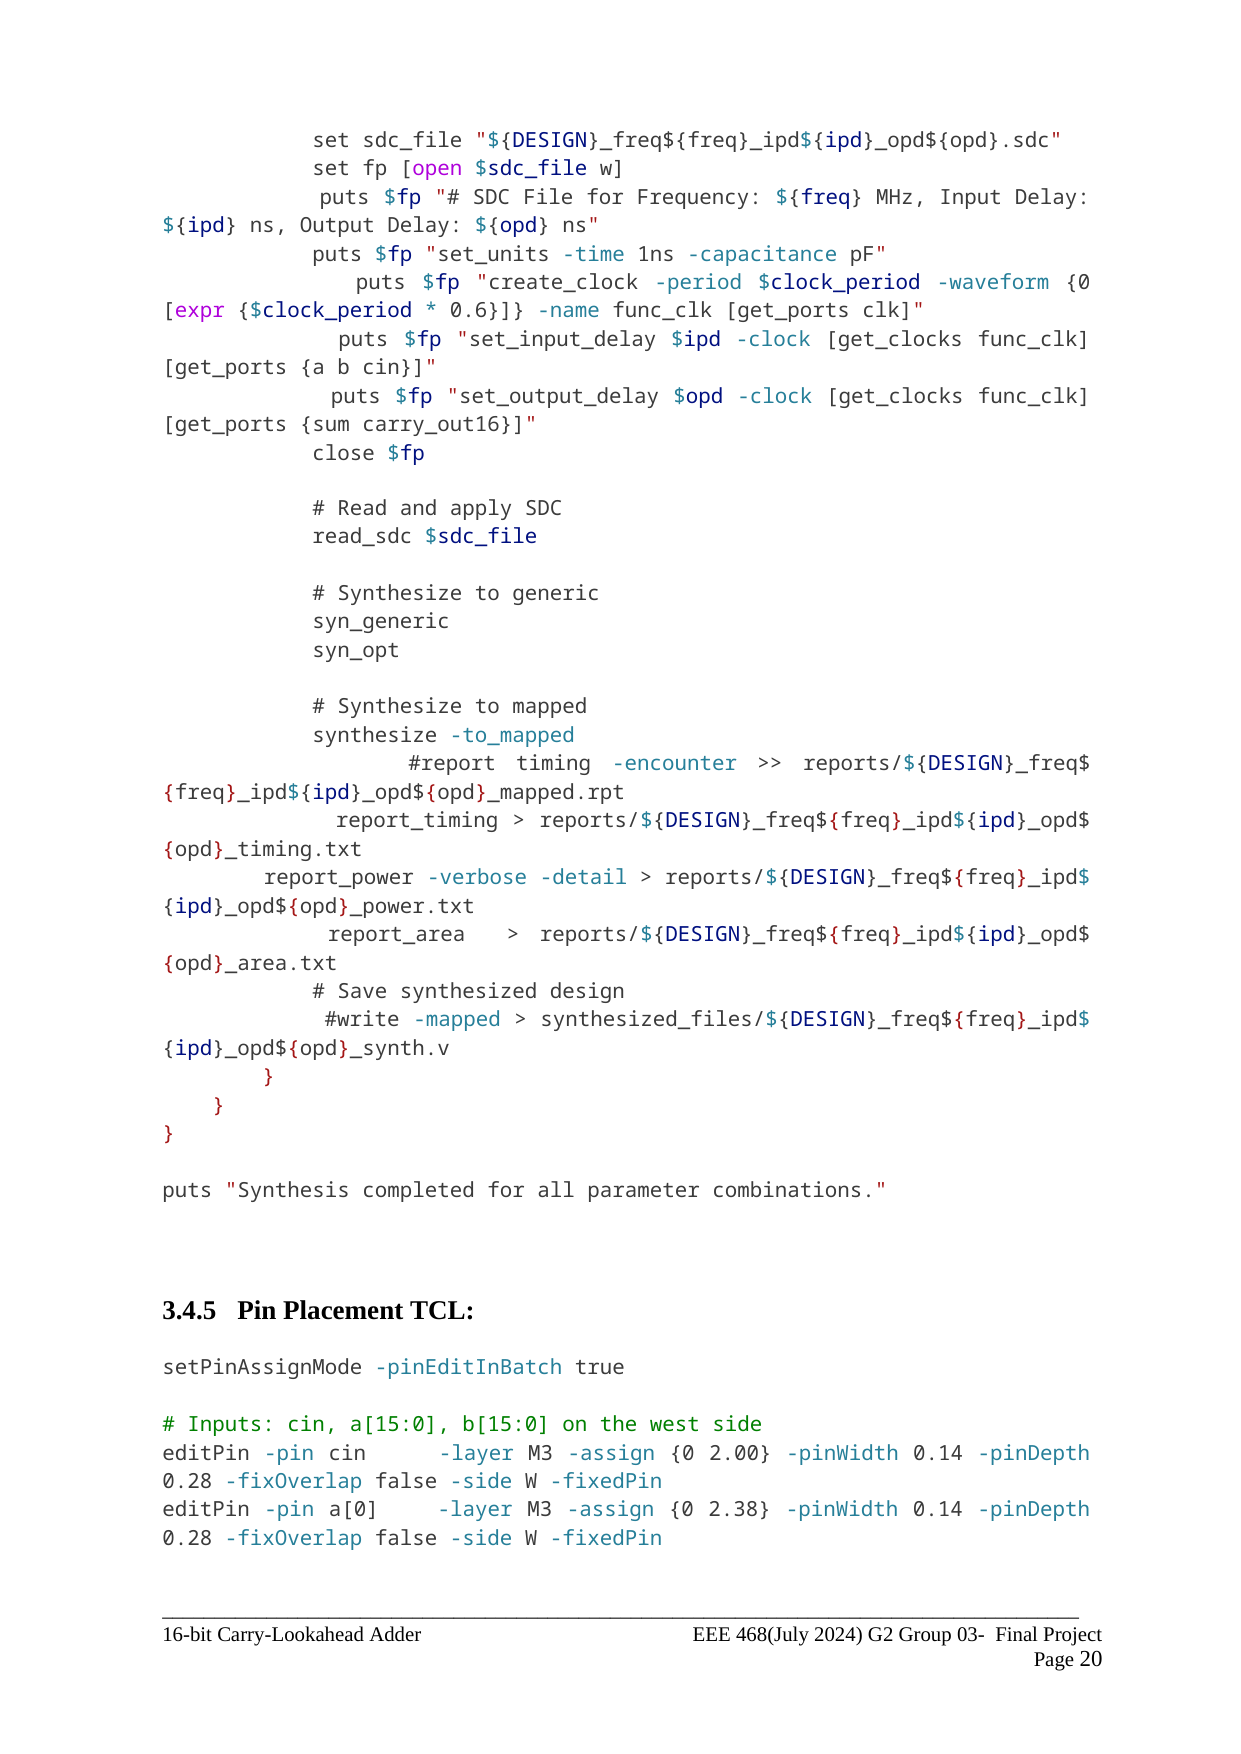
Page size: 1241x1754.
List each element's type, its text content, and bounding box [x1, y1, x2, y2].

text puts "Synthesis completed for all parameter combinations." [162, 1175, 1090, 1203]
text report_power -verbose -detail > reports/${DESIGN}_freq${freq}_ipd${ipd}_opd${opd}_power.txt [162, 862, 1090, 919]
text set sdc_file "${DESIGN}_freq${freq}_ipd${ipd}_opd${opd}.sdc" [162, 125, 1090, 153]
text syn_opt [162, 635, 1090, 663]
text puts $fp "# SDC File for Frequency: ${freq} MHz, Input Delay: ${ipd} ns, Output Delay: ${opd} ns" [162, 182, 1090, 239]
text # Read and apply SDC [162, 493, 1090, 521]
text report_area > reports/${DESIGN}_freq${freq}_ipd${ipd}_opd${opd}_area.txt [162, 919, 1090, 976]
text #report timing -encounter >> reports/${DESIGN}_freq${freq}_ipd${ipd}_opd${opd}_mapped.rpt [162, 748, 1090, 805]
text # Synthesize to mapped [162, 692, 1090, 720]
text synthesize -to_mapped [162, 720, 1090, 748]
text } [162, 1090, 1090, 1118]
subtitle Pin Placement TCL: [162, 1294, 1090, 1325]
text # Save synthesized design [162, 976, 1090, 1004]
text report_timing > reports/${DESIGN}_freq${freq}_ipd${ipd}_opd${opd}_timing.txt [162, 805, 1090, 862]
text puts $fp "set_input_delay $ipd -clock [get_clocks func_clk] [get_ports {a b cin}]" [162, 324, 1090, 381]
text puts $fp "set_output_delay $opd -clock [get_clocks func_clk] [get_ports {sum carry_out16}]" [162, 381, 1090, 438]
text editPin -pin cin -layer M3 -assign {0 2.00} -pinWidth 0.14 -pinDepth 0.28 -fixOverlap false -side W -fixedPin [162, 1438, 1090, 1494]
text puts $fp "set_units -time 1ns -capacitance pF" [162, 239, 1090, 267]
text syn_generic [162, 606, 1090, 635]
text puts $fp "create_clock -period $clock_period -waveform {0 [expr {$clock_period * 0.6}]} -name func_clk [get_ports clk]" [162, 267, 1090, 324]
text #write -mapped > synthesized_files/${DESIGN}_freq${freq}_ipd${ipd}_opd${opd}_synth.v [162, 1004, 1090, 1061]
text # Synthesize to generic [162, 578, 1090, 606]
text # Inputs: cin, a[15:0], b[15:0] on the west side [162, 1409, 1090, 1438]
text } [162, 1118, 1090, 1147]
text editPin -pin a[0] -layer M3 -assign {0 2.38} -pinWidth 0.14 -pinDepth 0.28 -fixOverlap false -side W -fixedPin [162, 1494, 1090, 1551]
text set fp [open $sdc_file w] [162, 153, 1090, 182]
text setPinAssignMode -pinEditInBatch true [162, 1352, 1090, 1381]
text read_sdc $sdc_file [162, 521, 1090, 549]
text close $fp [162, 438, 1090, 466]
text } [162, 1061, 1090, 1090]
